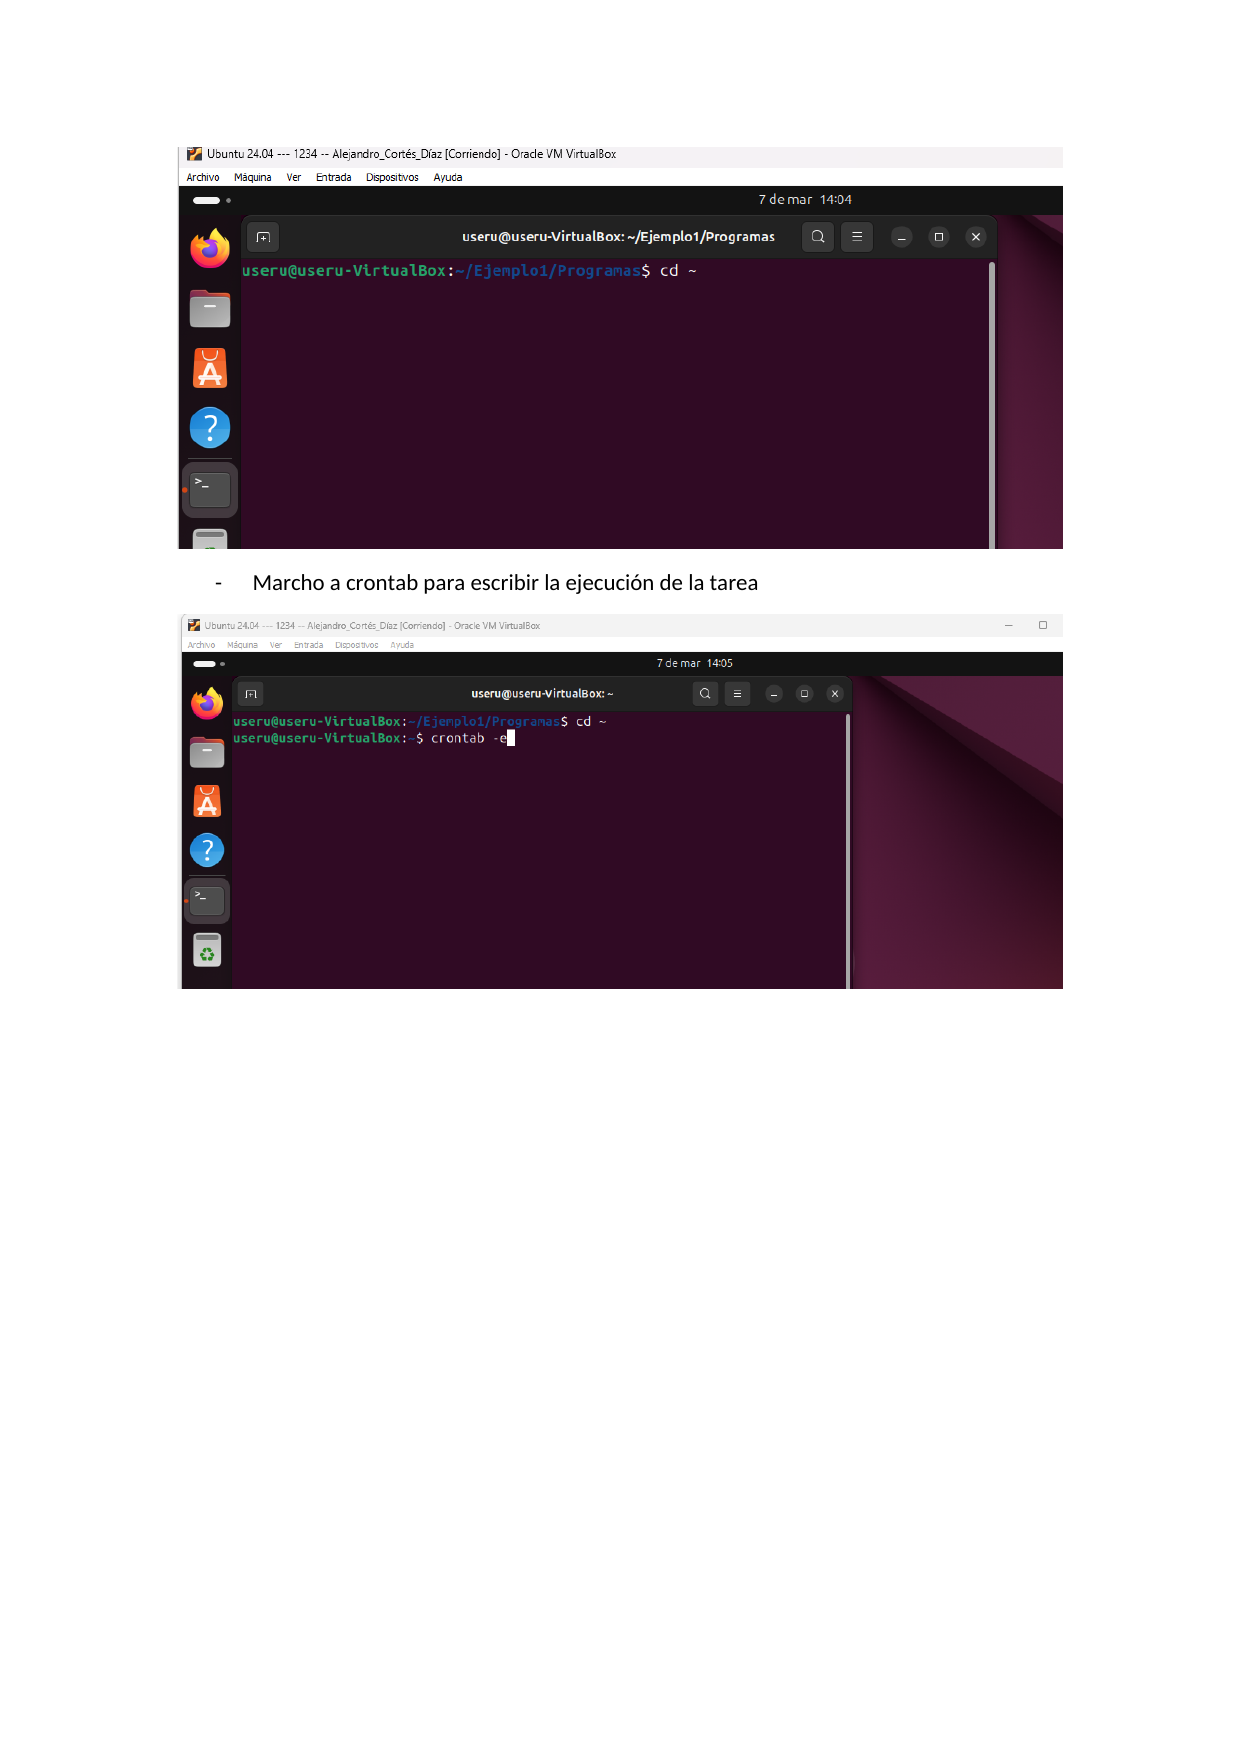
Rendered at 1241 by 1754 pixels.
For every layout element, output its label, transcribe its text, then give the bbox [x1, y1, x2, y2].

picture [177, 147, 1063, 549]
picture [177, 614, 1063, 989]
list Marcho a crontab para escribir la ejecución de la tarea [215, 568, 1063, 596]
